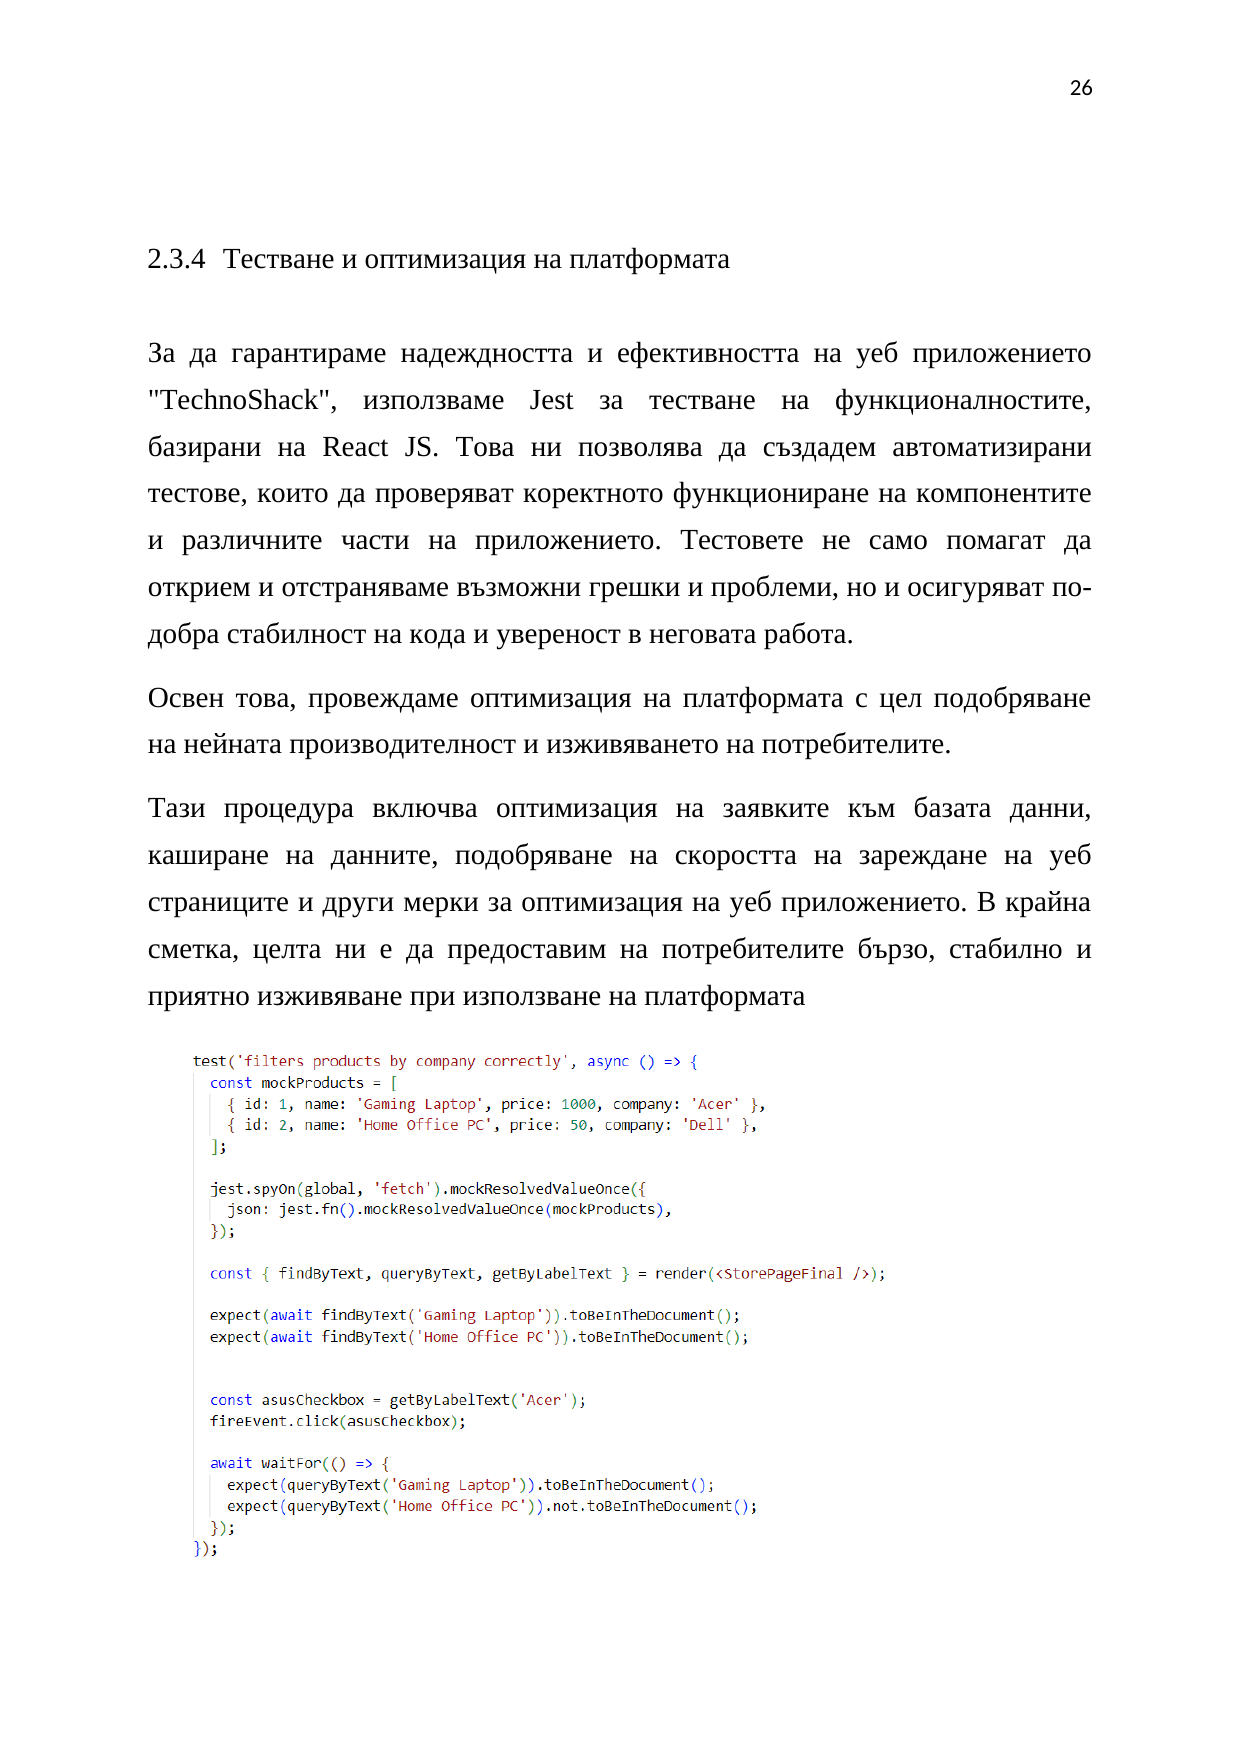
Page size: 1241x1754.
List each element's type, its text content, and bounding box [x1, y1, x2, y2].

text Тази процедура включва оптимизация на заявките към базата данни, каширане на данните, подобряване на скоростта на зареждане на уеб страниците и други мерки за оптимизация на уеб приложението. В крайна сметка, целта ни е да предоставим на потребителите бързо, стабилно и приятно изживяване при използване на платформата [148, 790, 1093, 1011]
text За да гарантираме надеждността и ефективността на уеб приложението "TechnoShack", използваме Jest за тестване на функционалностите, базирани на React JS. Това ни позволява да създадем автоматизирани тестове, които да проверяват коректното функциониране на компонентите и различните части на приложението. Тестовете не само помагат да открием и отстраняваме възможни грешки и проблеми, но и осигуряват по-добра стабилност на кода и увереност в неговата работа. [148, 335, 1093, 650]
text Освен това, провеждаме оптимизация на платформата с цел подобряване на нейната производителност и изживяването на потребителите. [148, 680, 1093, 760]
picture [185, 1041, 898, 1557]
subtitle 2.3.4 Тестване и оптимизация на платформата [147, 241, 1093, 275]
